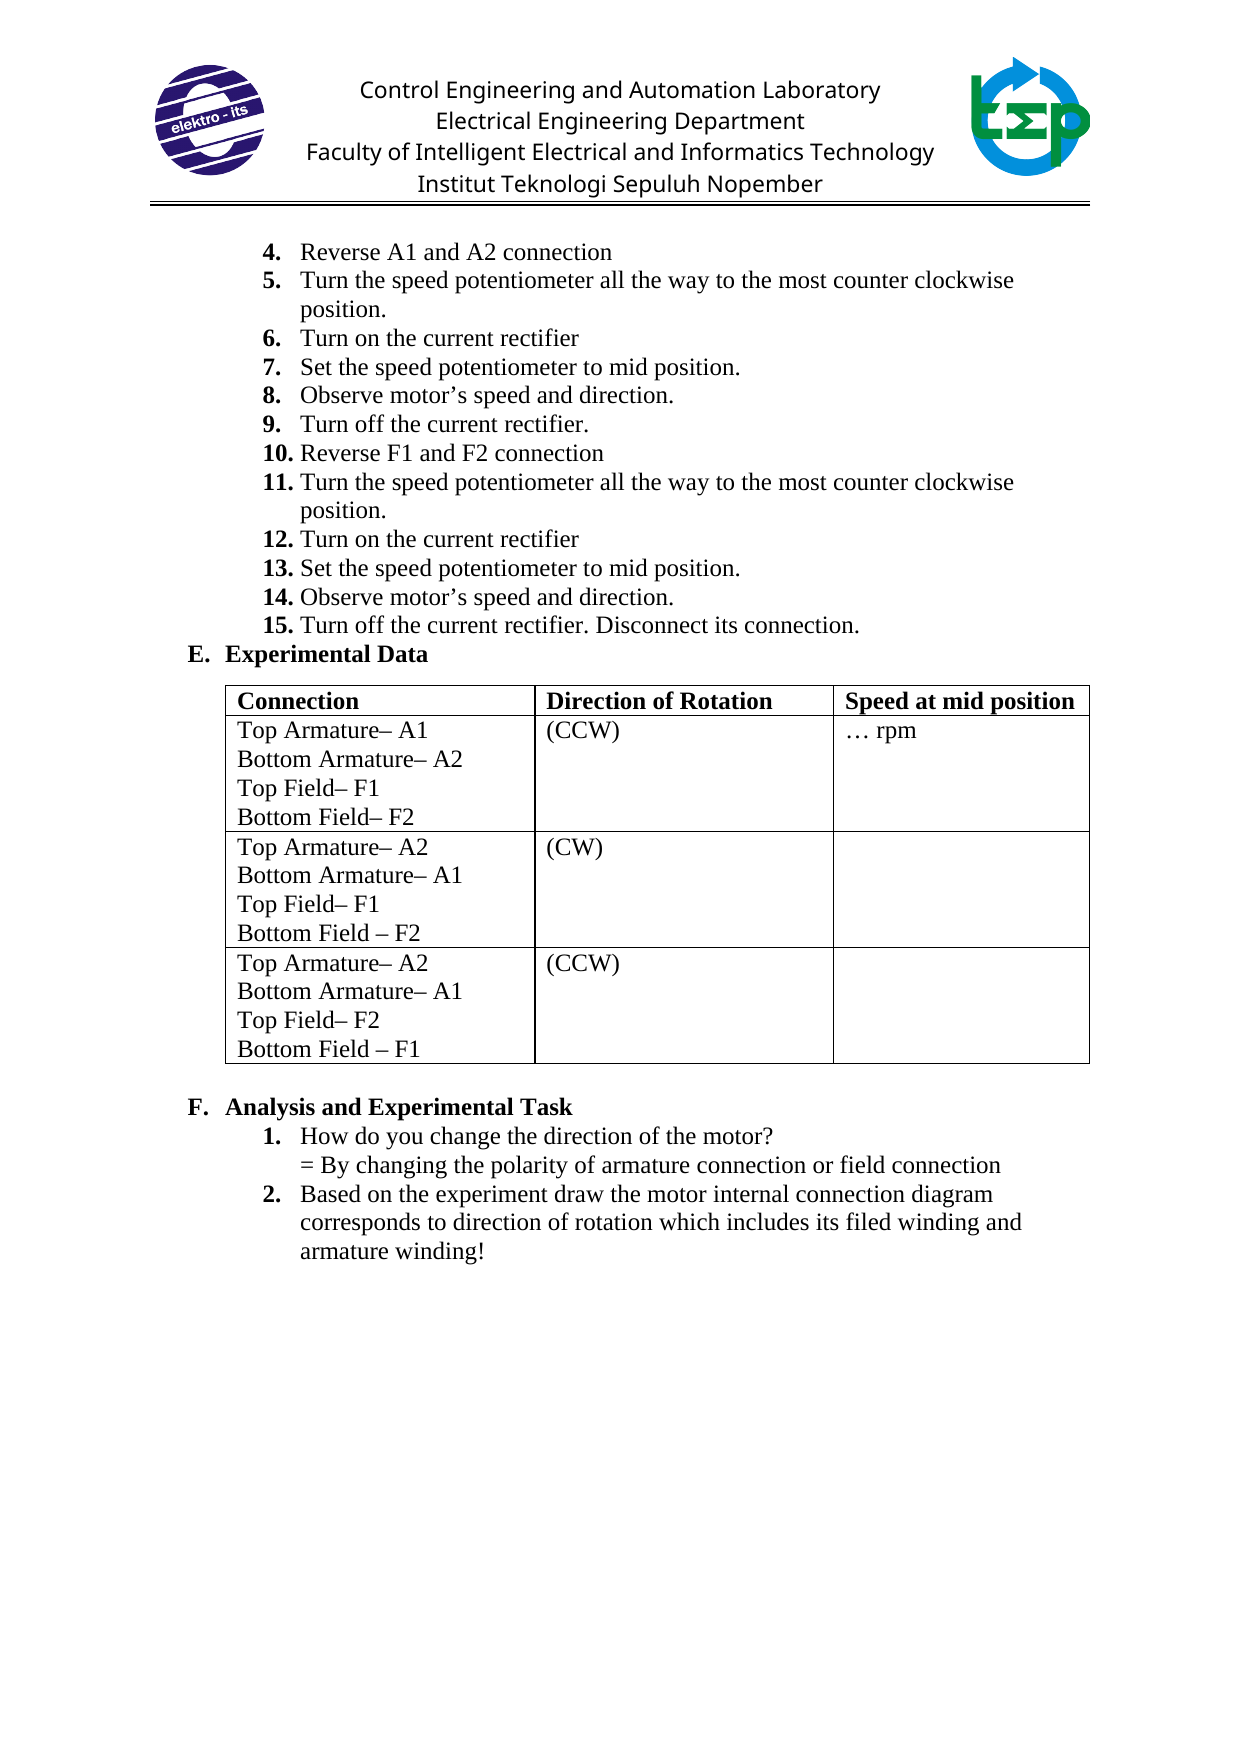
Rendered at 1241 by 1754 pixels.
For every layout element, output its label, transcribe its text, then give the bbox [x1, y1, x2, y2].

table_header Connection [226, 686, 534, 714]
table_cell (CW) [536, 832, 833, 947]
list Turn the speed potentiometer all the way to the most counter clockwise position. [262, 266, 1090, 323]
table_cell (CCW) [536, 716, 833, 831]
list Observe motor’s speed and direction. [262, 381, 1090, 409]
table_header Speed at mid position [834, 686, 1089, 714]
table_cell [834, 832, 1089, 947]
table_cell Top Armature– A2 Bottom Armature– A1 Top Field– F2 Bottom Field – F1 [226, 948, 534, 1063]
list Set the speed potentiometer to mid position. [262, 553, 1090, 582]
list Observe motor’s speed and direction. [262, 582, 1090, 611]
table_cell [834, 948, 1089, 1063]
list Based on the experiment draw the motor internal connection diagram corresponds to direction of rotation which includes its filed winding and armature winding! [262, 1179, 1090, 1265]
table_cell … rpm [834, 716, 1089, 831]
list Turn on the current rectifier [262, 323, 1090, 352]
list = By changing the polarity of armature connection or field connection [300, 1150, 1090, 1179]
list Reverse A1 and A2 connection [262, 237, 1090, 266]
table_header Direction of Rotation [536, 686, 833, 714]
list Turn off the current rectifier. [262, 409, 1090, 438]
list Turn on the current rectifier [262, 524, 1090, 553]
picture [971, 57, 1090, 176]
list Reverse F1 and F2 connection [262, 438, 1090, 467]
table_cell Top Armature– A2 Bottom Armature– A1 Top Field– F1 Bottom Field – F2 [226, 832, 534, 947]
list Experimental Data [187, 639, 1090, 668]
picture [150, 61, 270, 179]
list Turn the speed potentiometer all the way to the most counter clockwise position. [262, 467, 1090, 524]
list Turn off the current rectifier. Disconnect its connection. [262, 611, 1090, 639]
table_cell (CCW) [536, 948, 833, 1063]
table_cell Top Armature– A1 Bottom Armature– A2 Top Field– F1 Bottom Field– F2 [226, 716, 534, 831]
list Set the speed potentiometer to mid position. [262, 352, 1090, 381]
list How do you change the direction of the motor? [262, 1121, 1090, 1150]
list Analysis and Experimental Task [187, 1092, 1090, 1121]
